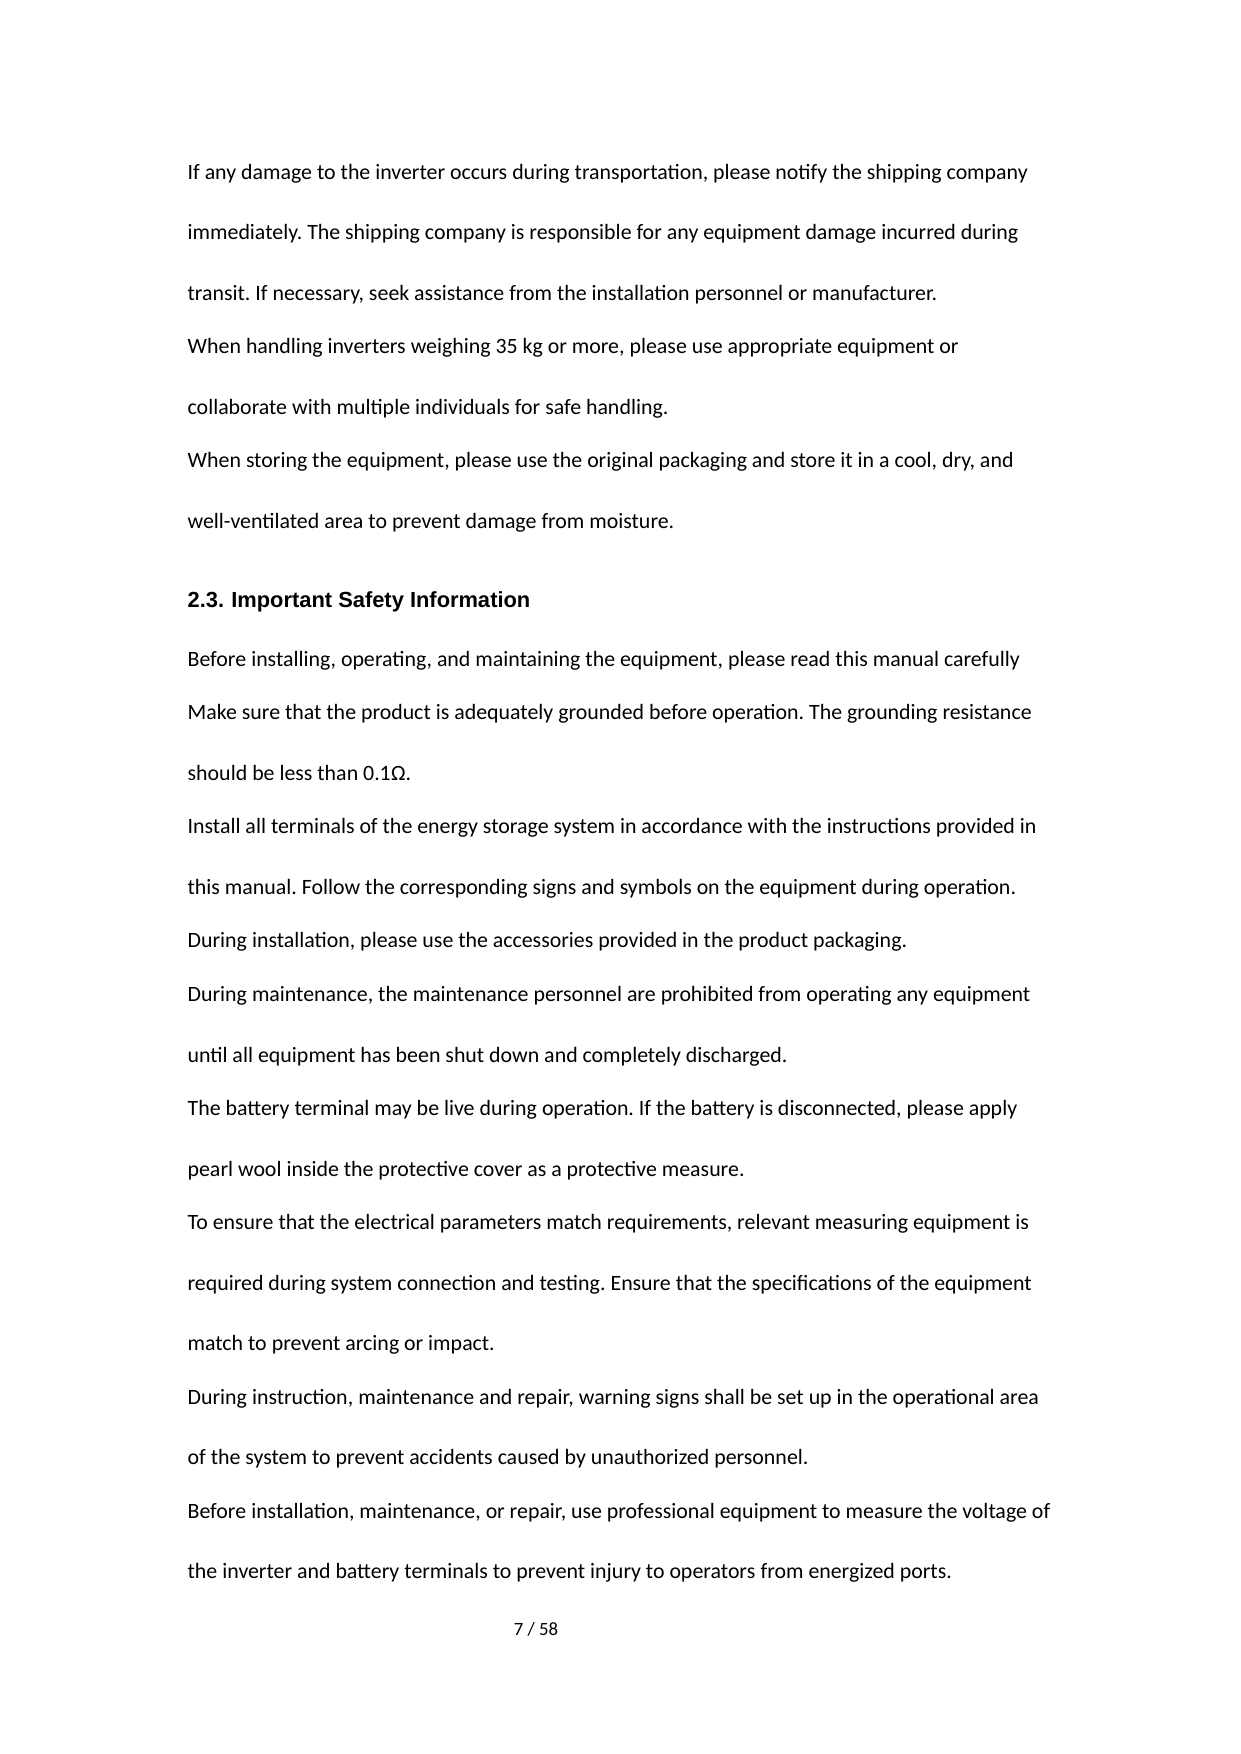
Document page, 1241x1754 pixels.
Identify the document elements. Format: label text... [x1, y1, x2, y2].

text The battery terminal may be live during operation. If the battery is disconnected, please apply pearl wool inside the protective cover as a protective measure. [187, 1088, 1053, 1188]
text Install all terminals of the energy storage system in accordance with the instructions provided in this manual. Follow the corresponding signs and symbols on the equipment during operation. [187, 806, 1053, 907]
text If any damage to the inverter occurs during transportation, please notify the shipping company immediately. The shipping company is responsible for any equipment damage incurred during transit. If necessary, seek assistance from the installation personnel or manufacturer. [187, 151, 1053, 312]
text Make sure that the product is adequately grounded before operation. The grounding resistance should be less than 0.1Ω. [187, 692, 1053, 792]
text During instruction, maintenance and repair, warning signs shall be set up in the operational area of the system to prevent accidents caused by unauthorized personnel. [187, 1376, 1053, 1477]
text When storing the equipment, please use the original packaging and store it in a cool, dry, and well-ventilated area to prevent damage from moisture. [187, 440, 1053, 541]
text Before installing, operating, and maintaining the equipment, please read this manual carefully [187, 638, 1053, 678]
text To ensure that the electrical parameters match requirements, relevant measuring equipment is required during system connection and testing. Ensure that the specifications of the equipment match to prevent arcing or impact. [187, 1202, 1053, 1363]
text Before installation, maintenance, or repair, use professional equipment to measure the voltage of the inverter and battery terminals to prevent injury to operators from energized ports. [187, 1490, 1053, 1591]
subtitle Important Safety Information [187, 579, 1053, 619]
text When handling inverters weighing 35 kg or more, please use appropriate equipment or collaborate with multiple individuals for safe handling. [187, 326, 1053, 427]
text During installation, please use the accessories provided in the product packaging. [187, 920, 1053, 960]
text During maintenance, the maintenance personnel are prohibited from operating any equipment until all equipment has been shut down and completely discharged. [187, 973, 1053, 1074]
